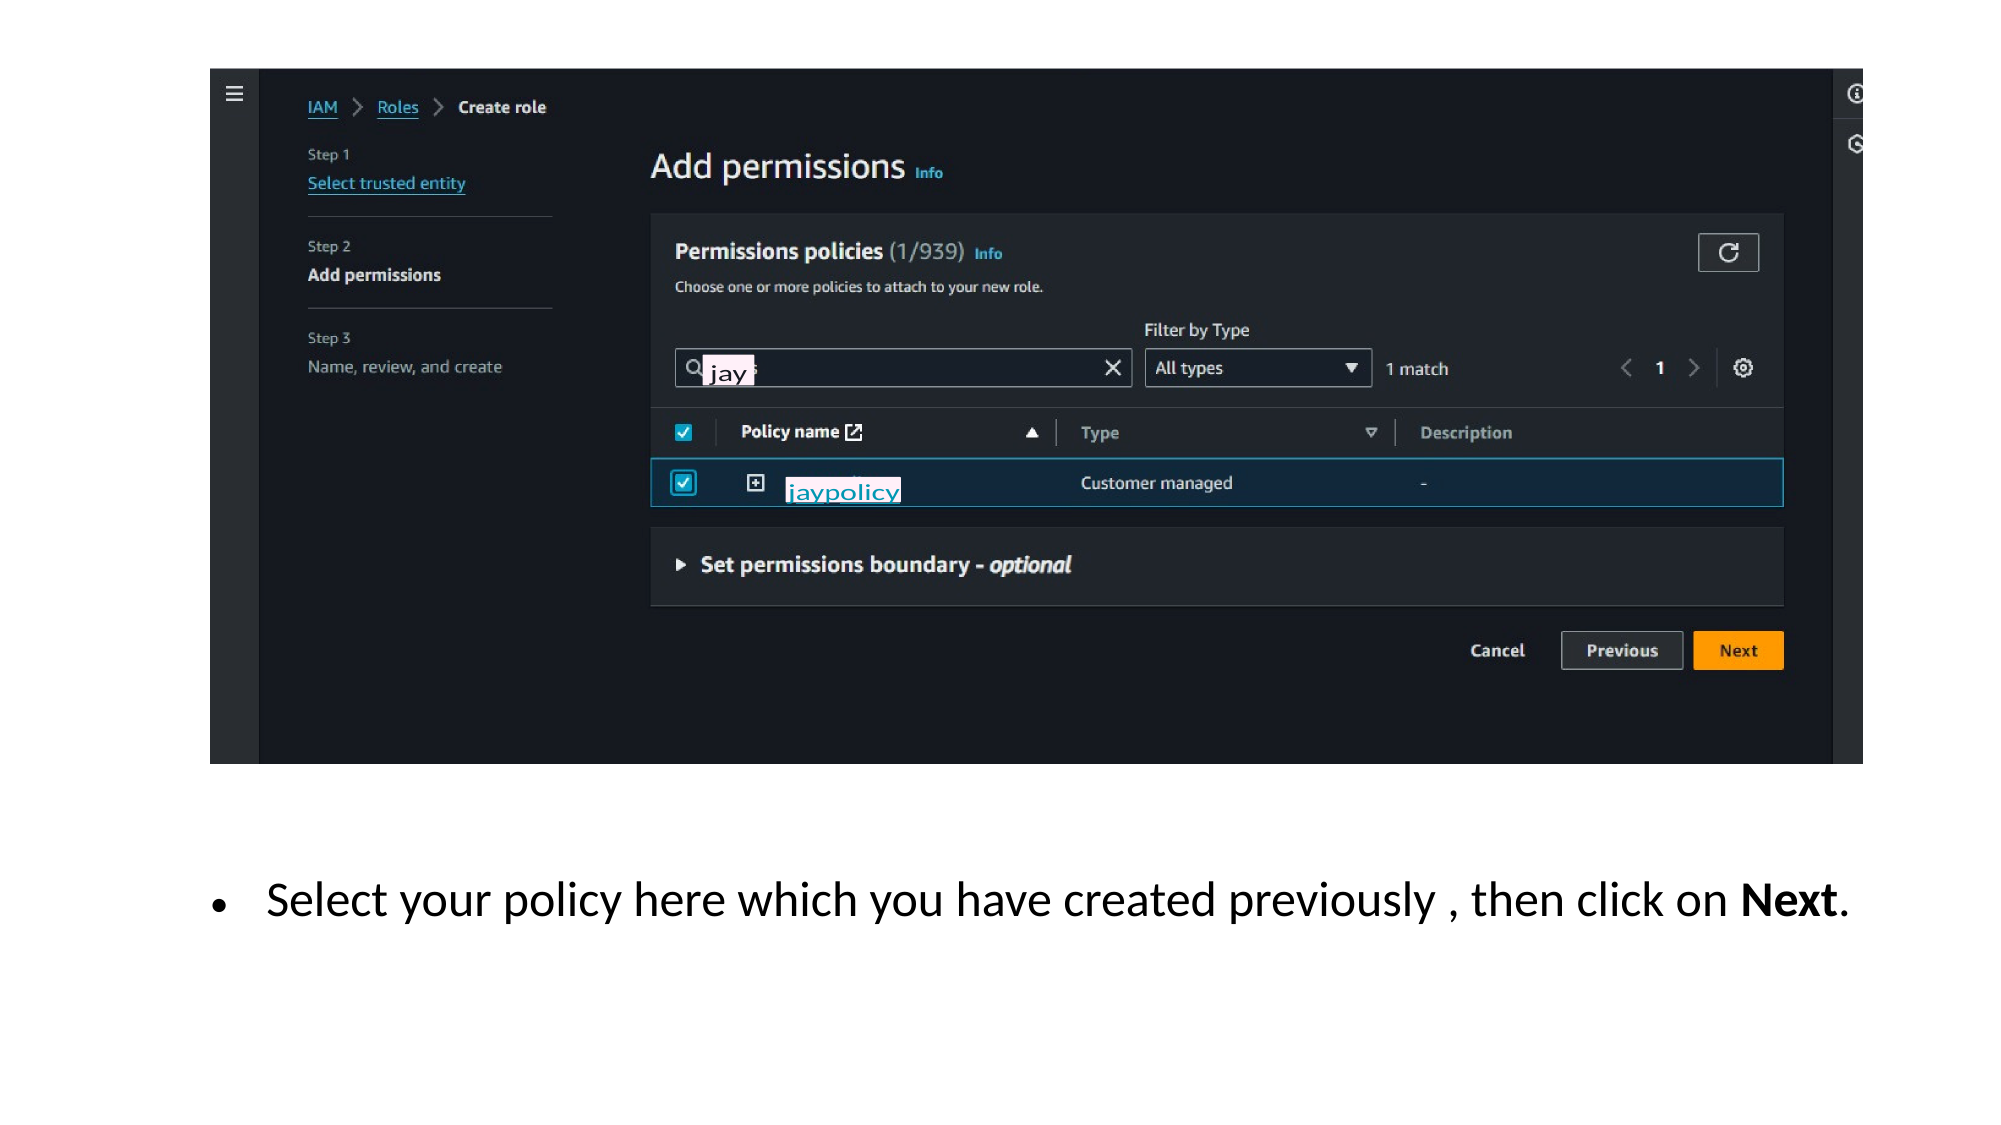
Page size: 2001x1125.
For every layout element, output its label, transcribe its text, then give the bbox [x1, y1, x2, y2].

list Select your policy here which you have created previously , then click on Next. [209, 868, 1920, 929]
picture [209, 68, 1863, 764]
